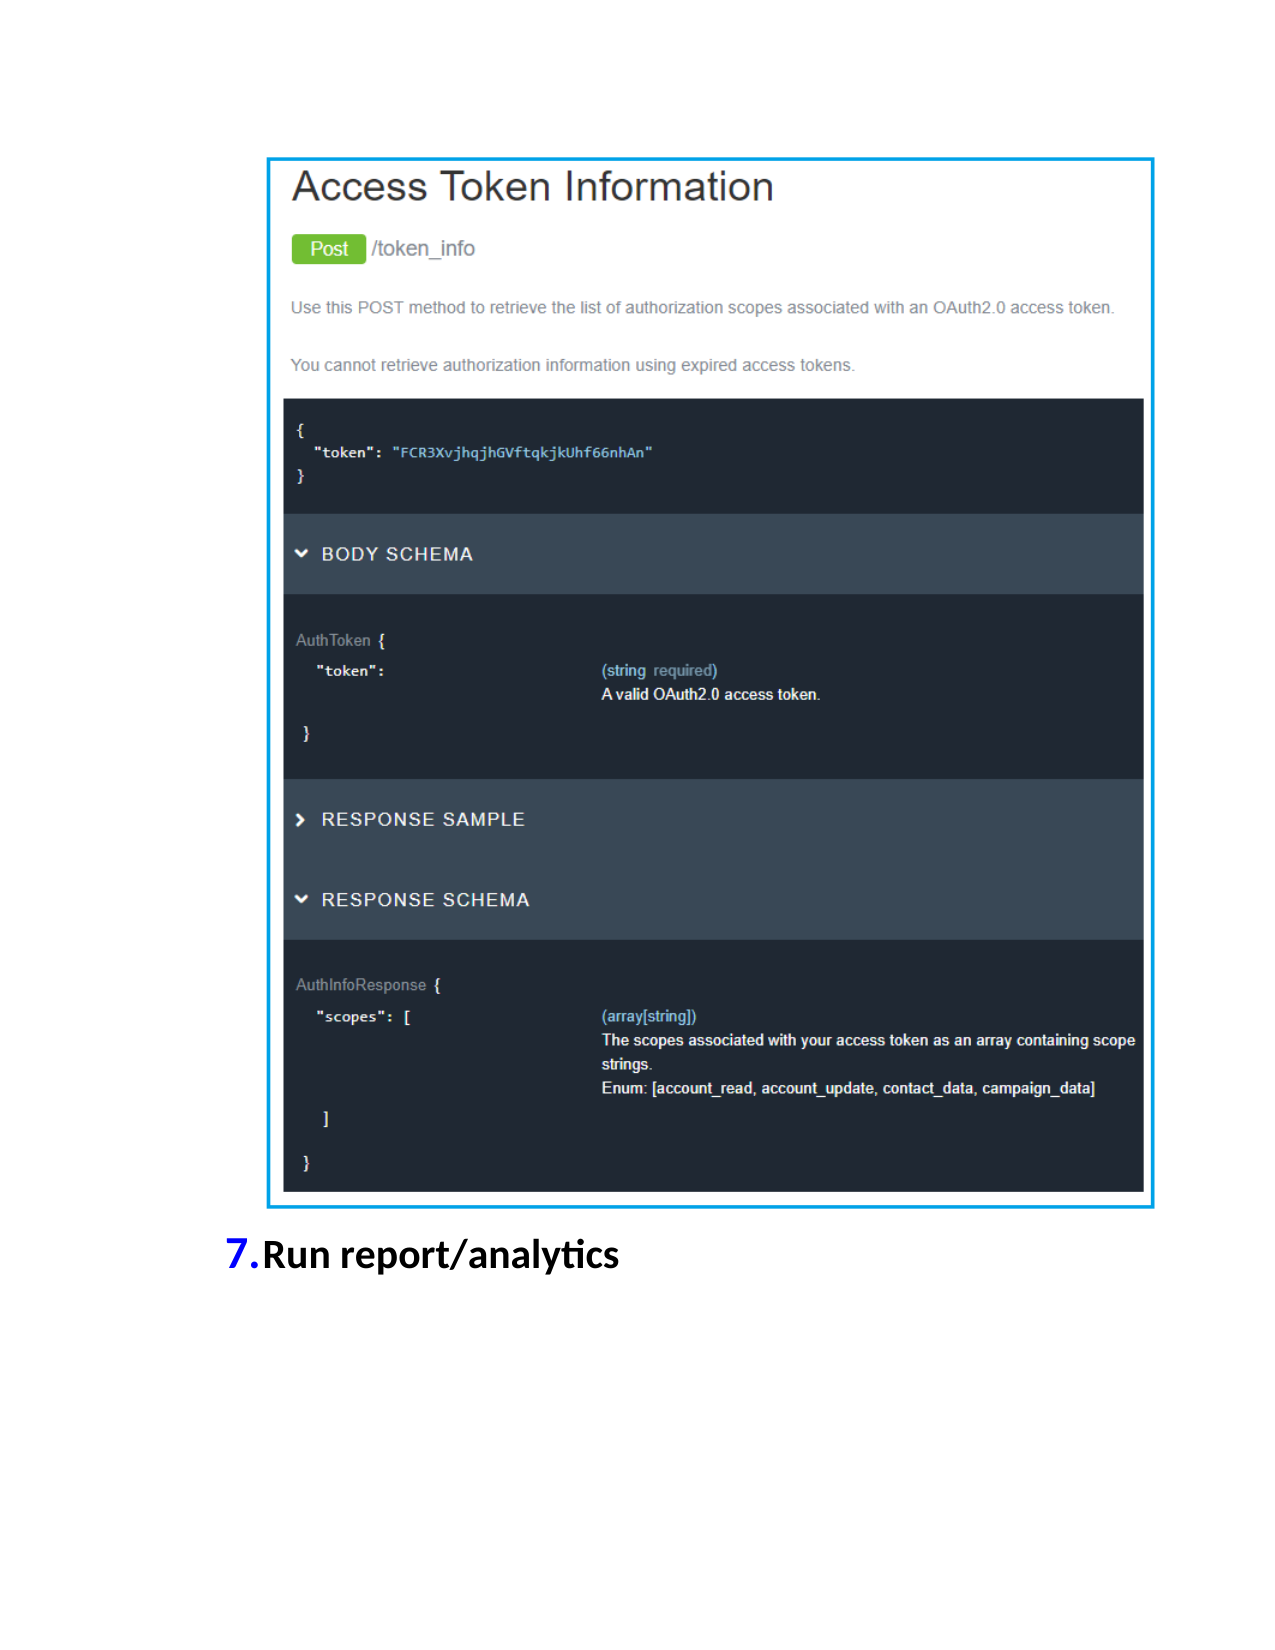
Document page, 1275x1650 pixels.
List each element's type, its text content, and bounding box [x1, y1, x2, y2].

list Run report/analytics [225, 1224, 1087, 1280]
picture [262, 150, 1163, 1222]
